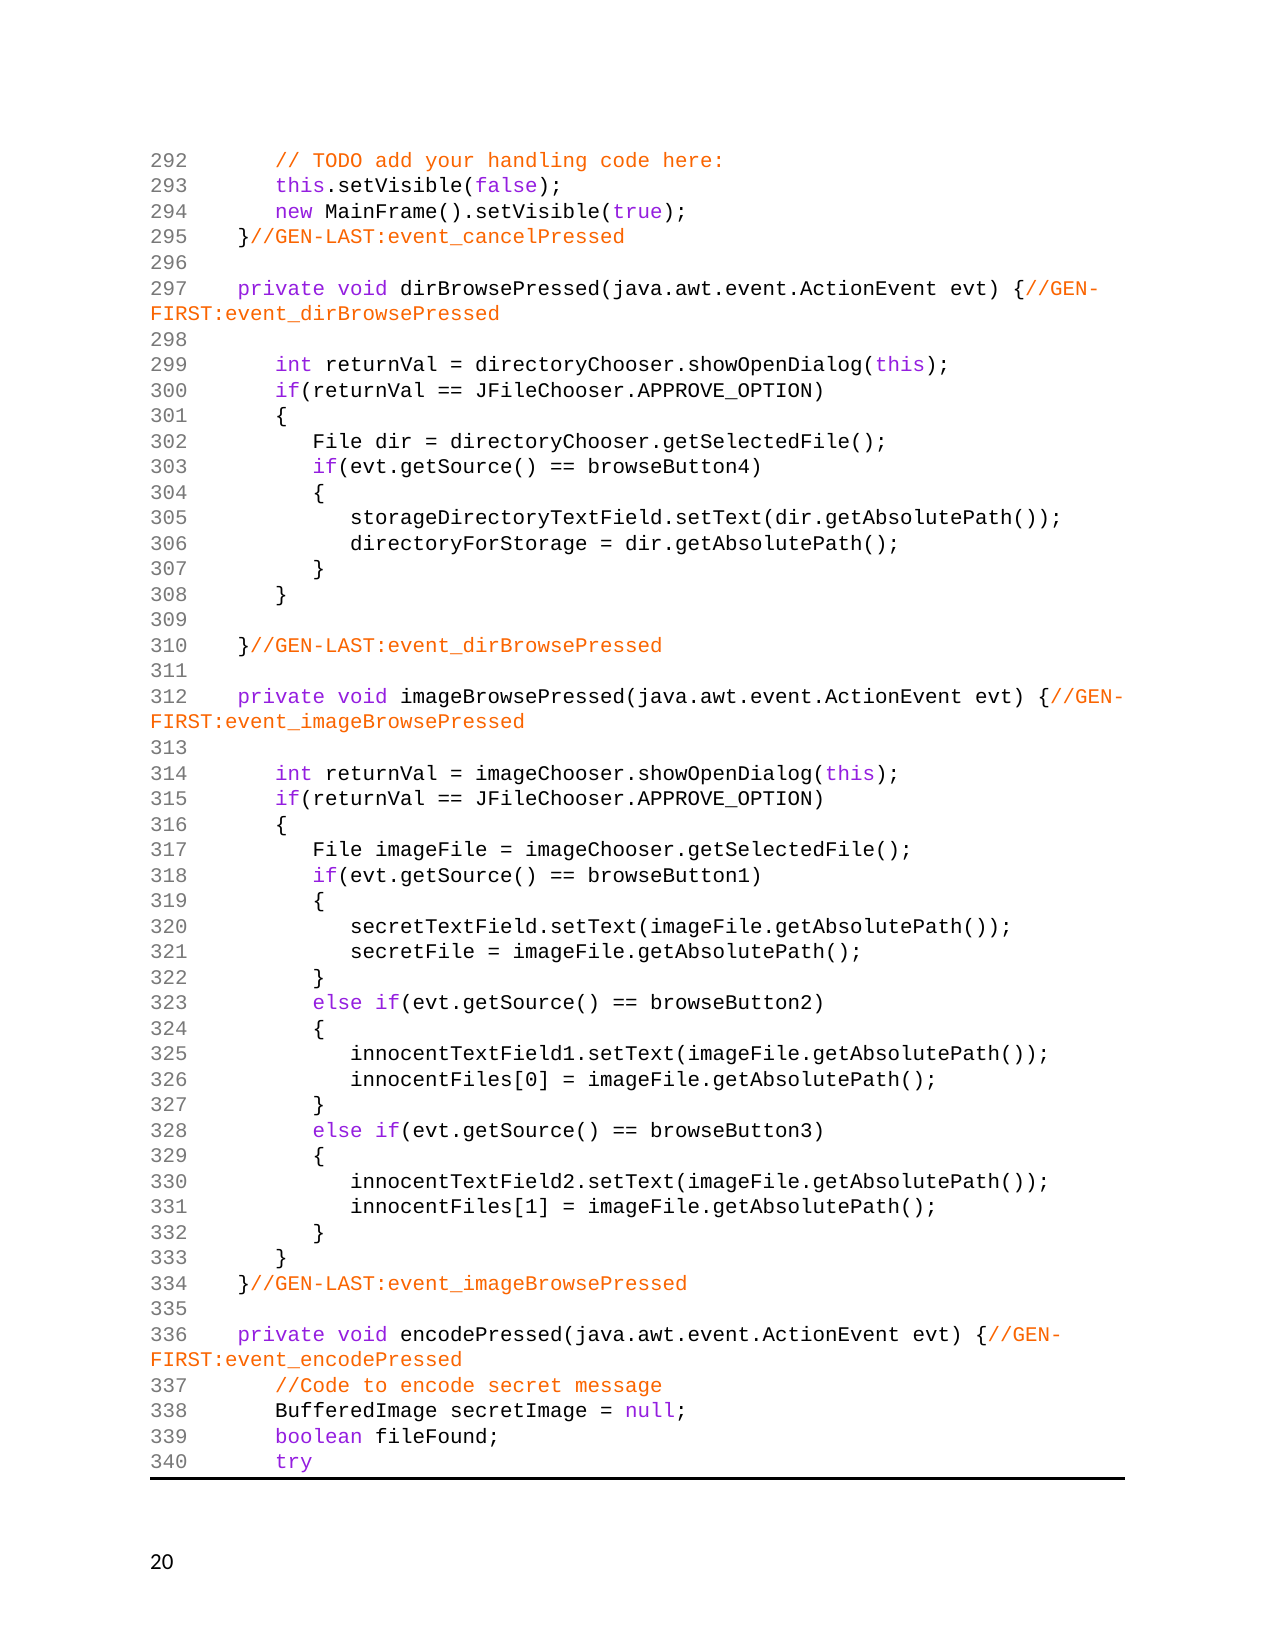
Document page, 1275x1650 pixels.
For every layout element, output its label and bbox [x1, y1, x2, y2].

text [150, 150, 1125, 1477]
